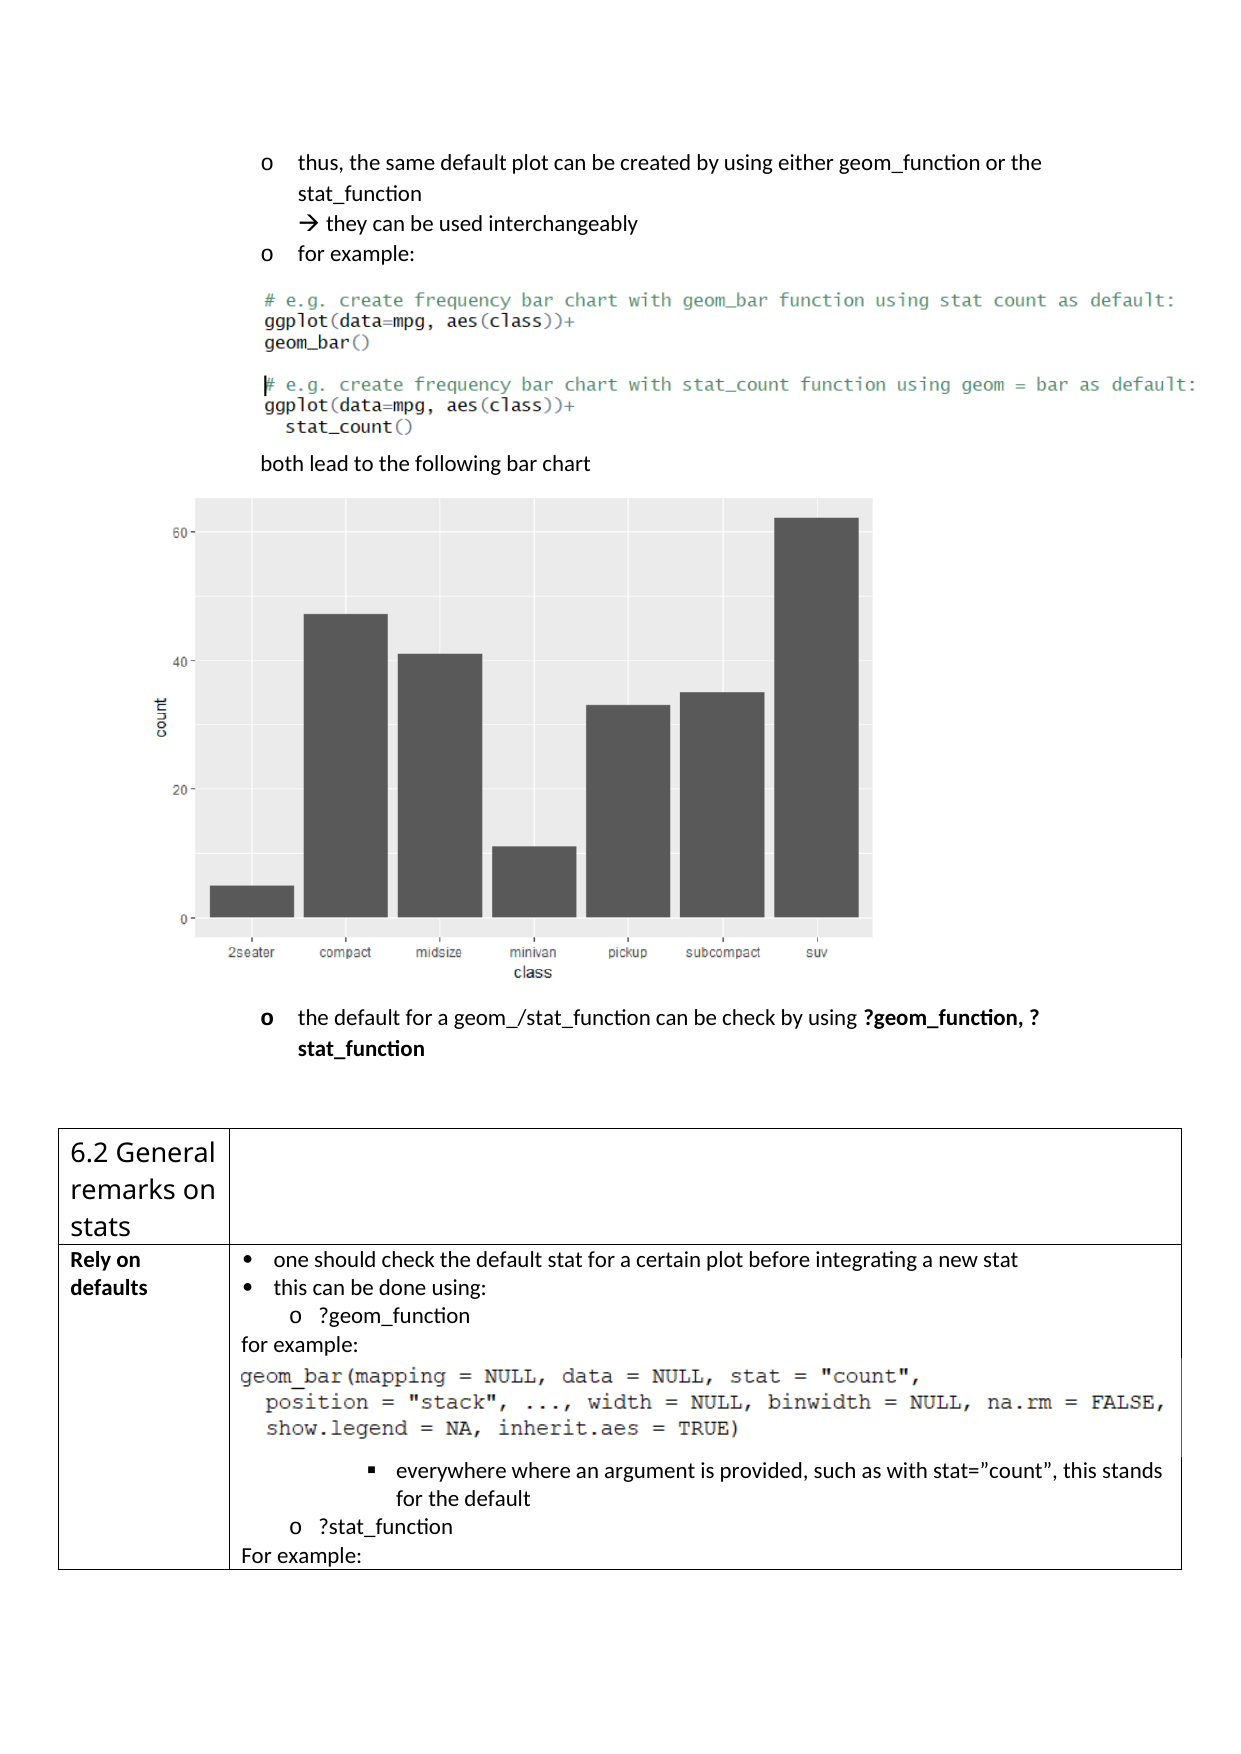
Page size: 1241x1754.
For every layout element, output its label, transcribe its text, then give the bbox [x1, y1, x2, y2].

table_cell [230, 1245, 1181, 1569]
list for example: [260, 239, 1093, 268]
table_header 6.2 General remarks on stats [59, 1129, 229, 1244]
picture [241, 1358, 1182, 1457]
list thus, the same default plot can be created by using either geom_function or the stat_function they can be used interchangeably [260, 148, 1093, 237]
table_header [230, 1129, 1181, 1244]
picture [260, 287, 1205, 448]
table_cell Rely on defaults [59, 1245, 229, 1569]
picture [147, 496, 876, 985]
text both lead to the following bar chart [260, 448, 1093, 477]
list the default for a geom_/stat_function can be check by using ?geom_function, ?stat_function [260, 1003, 1093, 1062]
